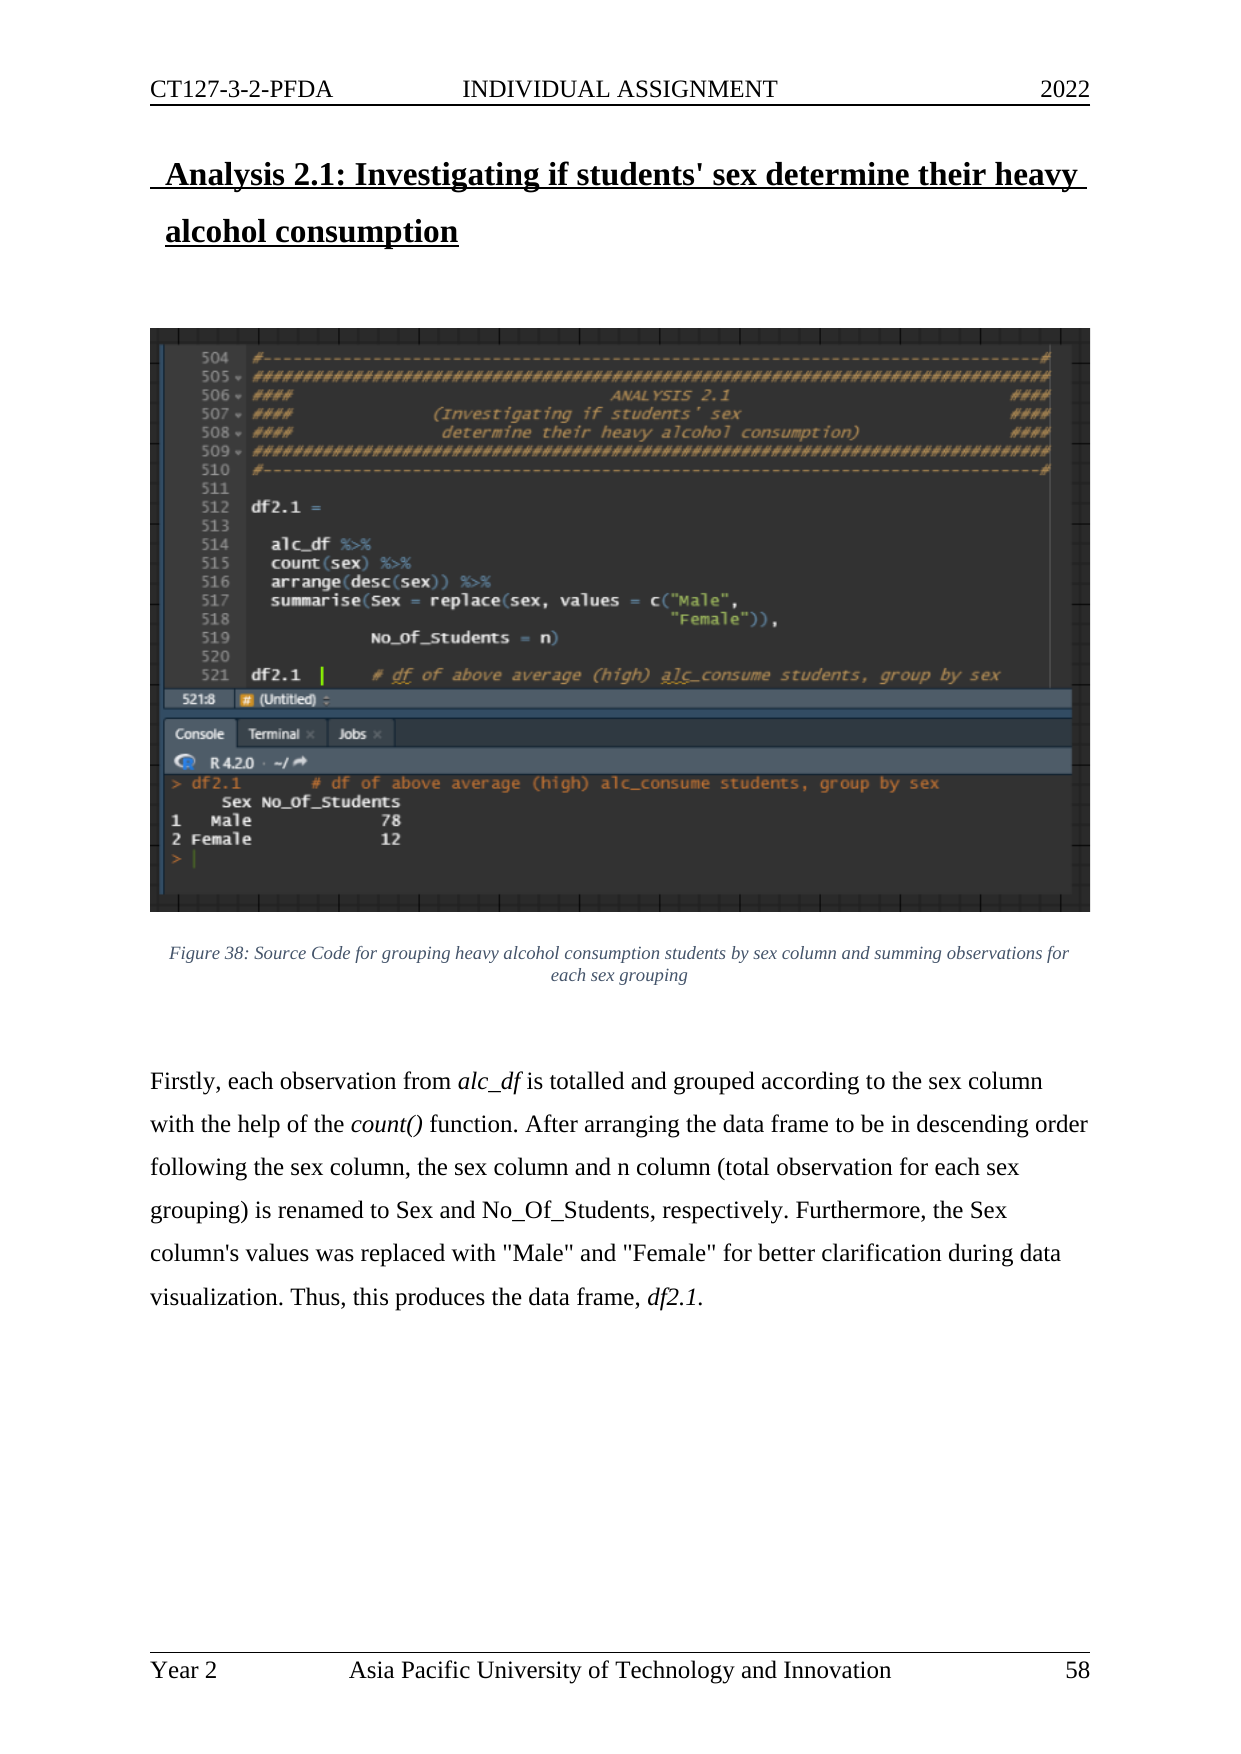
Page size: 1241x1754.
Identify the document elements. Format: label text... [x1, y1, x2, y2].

subtitle Analysis 2.1: Investigating if students' sex determine their heavy alcohol consumption [150, 154, 1090, 250]
text Figure 38: Source Code for grouping heavy alcohol consumption students by sex column and summing observations for each sex grouping [150, 942, 1090, 985]
picture [150, 328, 1091, 912]
text Firstly, each observation from alc_df is totalled and grouped according to the sex column with the help of the count() function. After arranging the data frame to be in descending order following the sex column, the sex column and n column (total observation for each sex grouping) is renamed to Sex and No_Of_Students, respectively. Furthermore, the Sex column's values was replaced with "Male" and "Female" for better clarification during data visualization. Thus, this produces the data frame, df2.1. [150, 1066, 1090, 1310]
